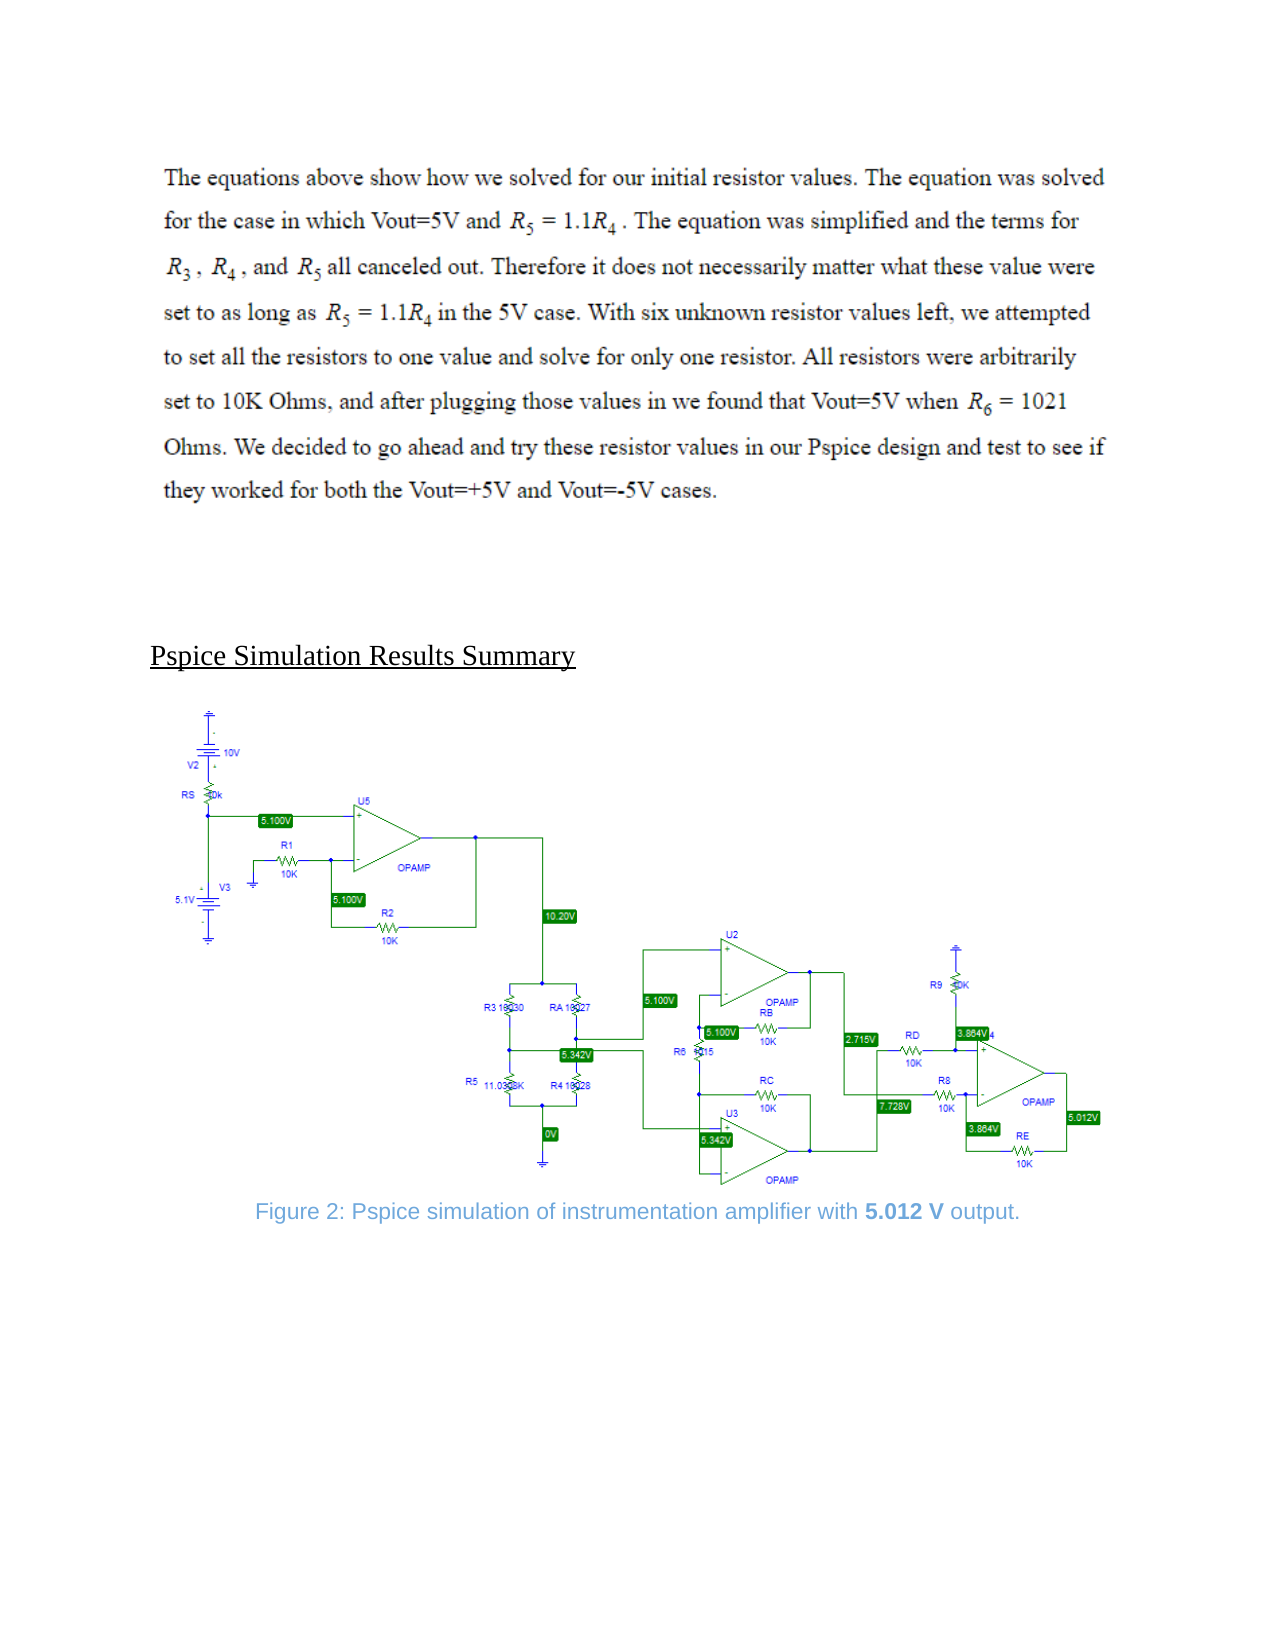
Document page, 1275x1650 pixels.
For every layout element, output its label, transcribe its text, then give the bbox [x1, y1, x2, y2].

picture [174, 708, 1101, 1194]
picture [150, 150, 1125, 533]
text Pspice Simulation Results Summary [150, 638, 1125, 671]
text Figure 2: Pspice simulation of instrumentation amplifier with 5.012 V output. [150, 1198, 1125, 1224]
